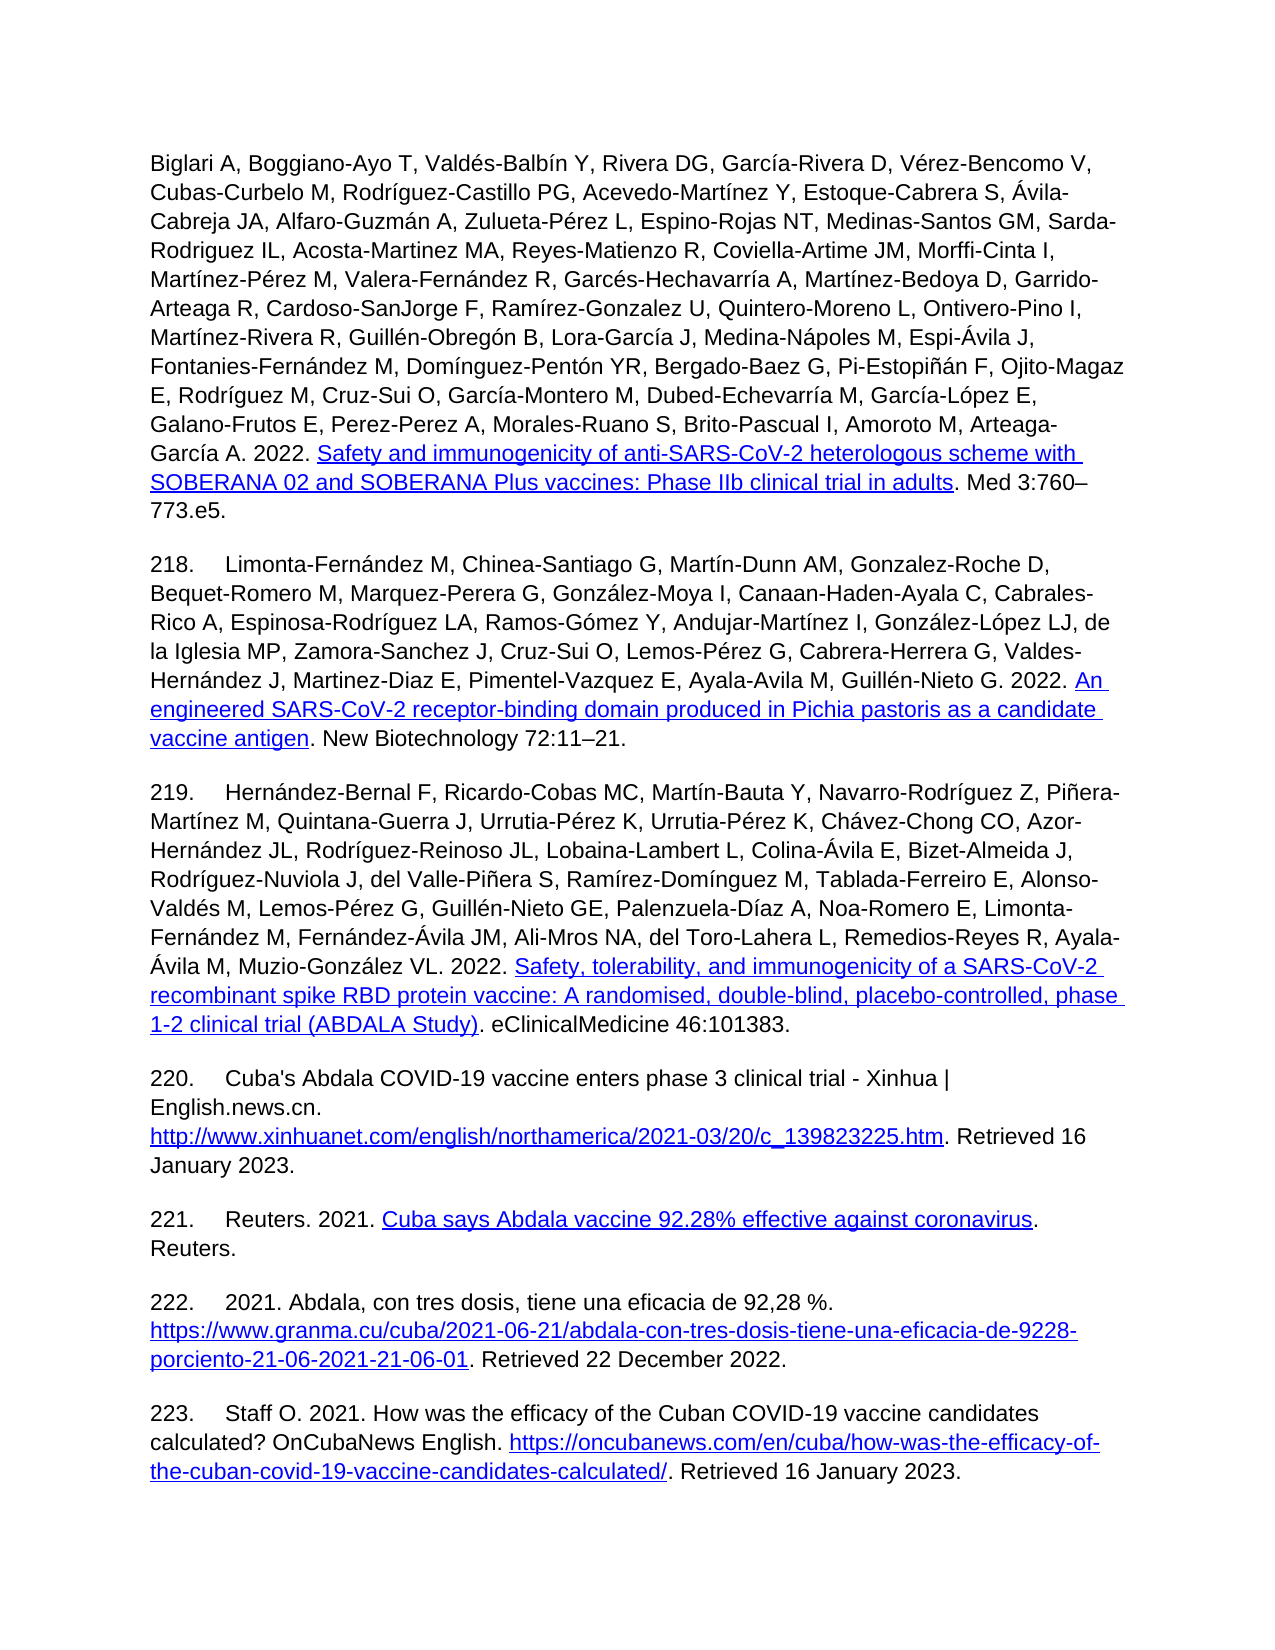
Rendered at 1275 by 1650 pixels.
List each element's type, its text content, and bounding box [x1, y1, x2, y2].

text 220. Cuba's Abdala COVID-19 vaccine enters phase 3 clinical trial - Xinhua | English.news.cn. http://www.xinhuanet.com/english/northamerica/2021-03/20/c_139823225.htm. Retrieved 16 January 2023. [150, 1065, 1125, 1178]
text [150, 150, 1125, 524]
text 221. Reuters. 2021. Cuba says Abdala vaccine 92.28% effective against coronavirus. Reuters. [150, 1206, 1125, 1261]
text 223. Staff O. 2021. How was the efficacy of the Cuban COVID-19 vaccine candidates calculated? OnCubaNews English. https://oncubanews.com/en/cuba/how-was-the-efficacy-of-the-cuban-covid-19-vaccine-candidates-calculated/. Retrieved 16 January 2023. [150, 1400, 1125, 1485]
text 218. Limonta-Fernández M, Chinea-Santiago G, Martín-Dunn AM, Gonzalez-Roche D, Bequet-Romero M, Marquez-Perera G, González-Moya I, Canaan-Haden-Ayala C, Cabrales-Rico A, Espinosa-Rodríguez LA, Ramos-Gómez Y, Andujar-Martínez I, González-López LJ, de la Iglesia MP, Zamora-Sanchez J, Cruz-Sui O, Lemos-Pérez G, Cabrera-Herrera G, Valdes-Hernández J, Martinez-Diaz E, Pimentel-Vazquez E, Ayala-Avila M, Guillén-Nieto G. 2022. An engineered SARS-CoV-2 receptor-binding domain produced in Pichia pastoris as a candidate vaccine antigen. New Biotechnology 72:11–21. [150, 551, 1125, 752]
text 219. Hernández-Bernal F, Ricardo-Cobas MC, Martín-Bauta Y, Navarro-Rodríguez Z, Piñera-Martínez M, Quintana-Guerra J, Urrutia-Pérez K, Urrutia-Pérez K, Chávez-Chong CO, Azor-Hernández JL, Rodríguez-Reinoso JL, Lobaina-Lambert L, Colina-Ávila E, Bizet-Almeida J, Rodríguez-Nuviola J, del Valle-Piñera S, Ramírez-Domínguez M, Tablada-Ferreiro E, Alonso-Valdés M, Lemos-Pérez G, Guillén-Nieto GE, Palenzuela-Díaz A, Noa-Romero E, Limonta-Fernández M, Fernández-Ávila JM, Ali-Mros NA, del Toro-Lahera L, Remedios-Reyes R, Ayala-Ávila M, Muzio-González VL. 2022. Safety, tolerability, and immunogenicity of a SARS-CoV-2 recombinant spike RBD protein vaccine: A randomised, double-blind, placebo-controlled, phase 1-2 clinical trial (ABDALA Study). eClinicalMedicine 46:101383. [150, 779, 1125, 1005]
text 222. 2021. Abdala, con tres dosis, tiene una eficacia de 92,28 %. https://www.granma.cu/cuba/2021-06-21/abdala-con-tres-dosis-tiene-una-eficacia-de-9228-porciento-21-06-2021-21-06-01. Retrieved 22 December 2022. [150, 1288, 1125, 1373]
